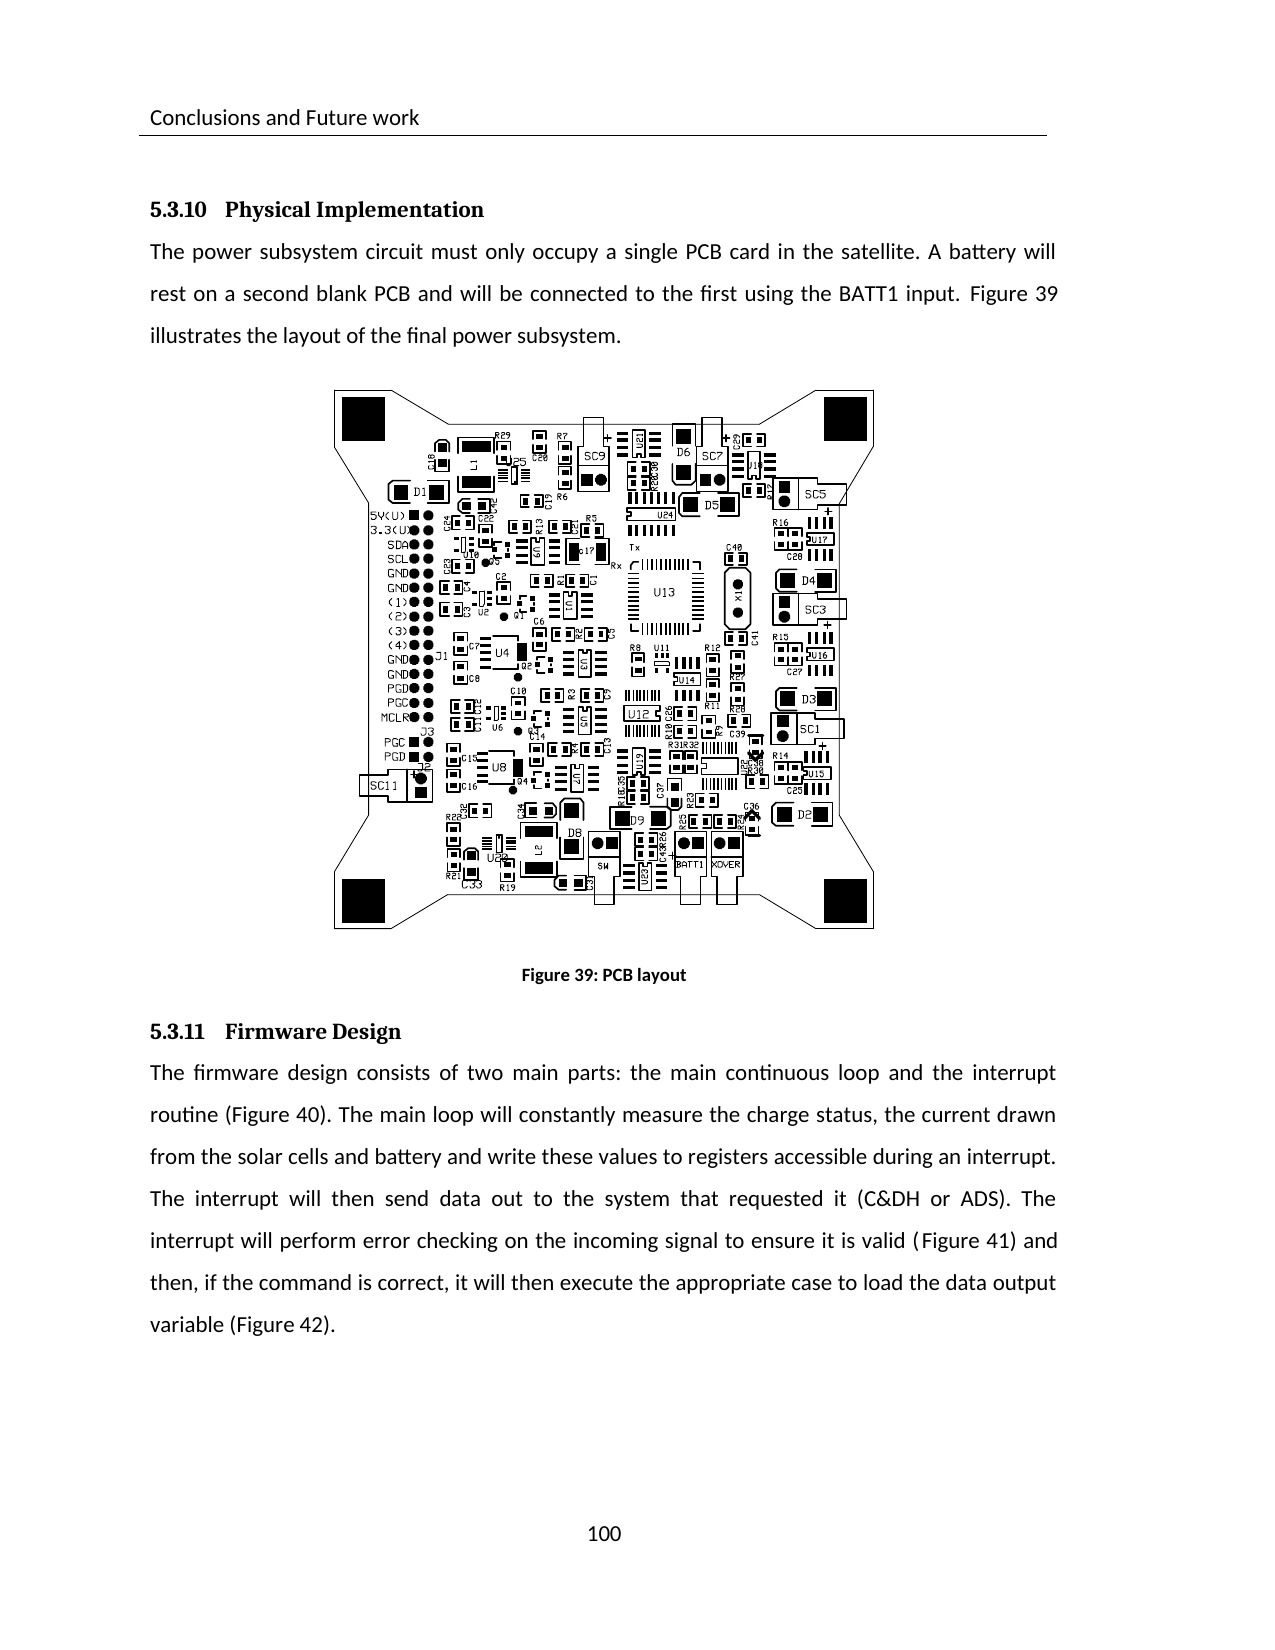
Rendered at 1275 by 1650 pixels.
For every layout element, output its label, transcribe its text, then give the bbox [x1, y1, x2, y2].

subtitle Firmware Design [150, 1018, 1058, 1045]
subtitle Physical Implementation [150, 197, 1058, 224]
text The power subsystem circuit must only occupy a single PCB card in the satellite. A battery will rest on a second blank PCB and will be connected to the first using the BATT1 input. Figure 39 illustrates the layout of the final power subsystem. [150, 237, 1058, 349]
